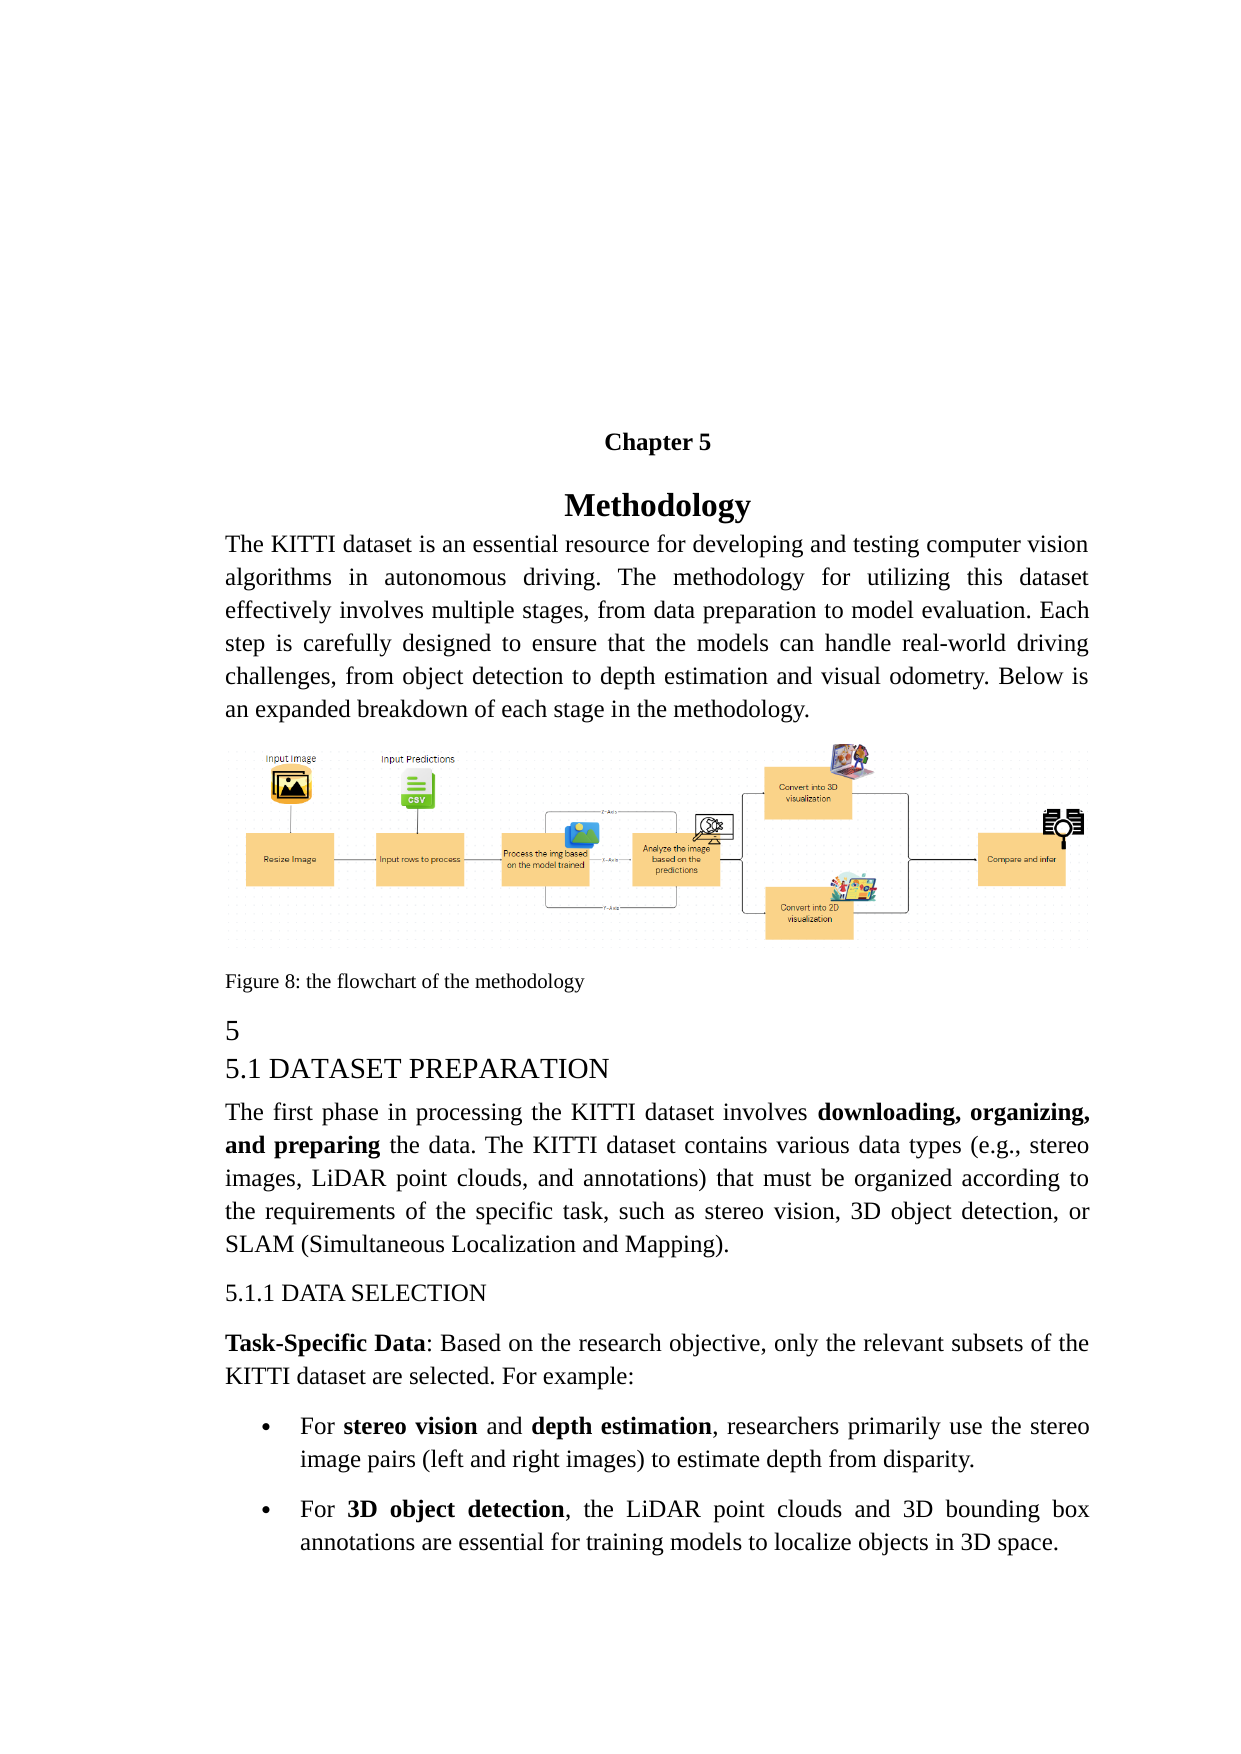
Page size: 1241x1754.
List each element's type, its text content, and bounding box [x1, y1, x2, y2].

picture [225, 744, 1091, 948]
text Task-Specific Data: Based on the research objective, only the relevant subsets of the KITTI dataset are selected. For example: [225, 1328, 1090, 1390]
text Chapter 5 [225, 427, 1090, 456]
list For 3D object detection, the LiDAR point clouds and 3D bounding box annotations are essential for training models to localize objects in 3D space. [262, 1494, 1090, 1555]
list For stereo vision and depth estimation, researchers primarily use the stereo image pairs (left and right images) to estimate depth from disparity. [262, 1411, 1090, 1473]
text Figure 8: the flowchart of the methodology [225, 969, 1090, 993]
subtitle Methodology [225, 485, 1090, 523]
text The first phase in processing the KITTI dataset involves downloading, organizing, and preparing the data. The KITTI dataset contains various data types (e.g., stereo images, LiDAR point clouds, and annotations) that must be organized according to the requirements of the specific task, such as stereo vision, 3D object detection, or SLAM (Simultaneous Localization and Mapping). [225, 1097, 1090, 1258]
subtitle DATASET PREPARATION [225, 1051, 1090, 1084]
text The KITTI dataset is an essential resource for developing and testing computer vision algorithms in autonomous driving. The methodology for utilizing this dataset effectively involves multiple stages, from data preparation to model evaluation. Each step is carefully designed to ensure that the models can handle real-world driving challenges, from object detection to depth estimation and visual odometry. Below is an expanded breakdown of each stage in the methodology. [225, 529, 1090, 723]
text 5.1.1 DATA SELECTION [225, 1278, 1090, 1307]
